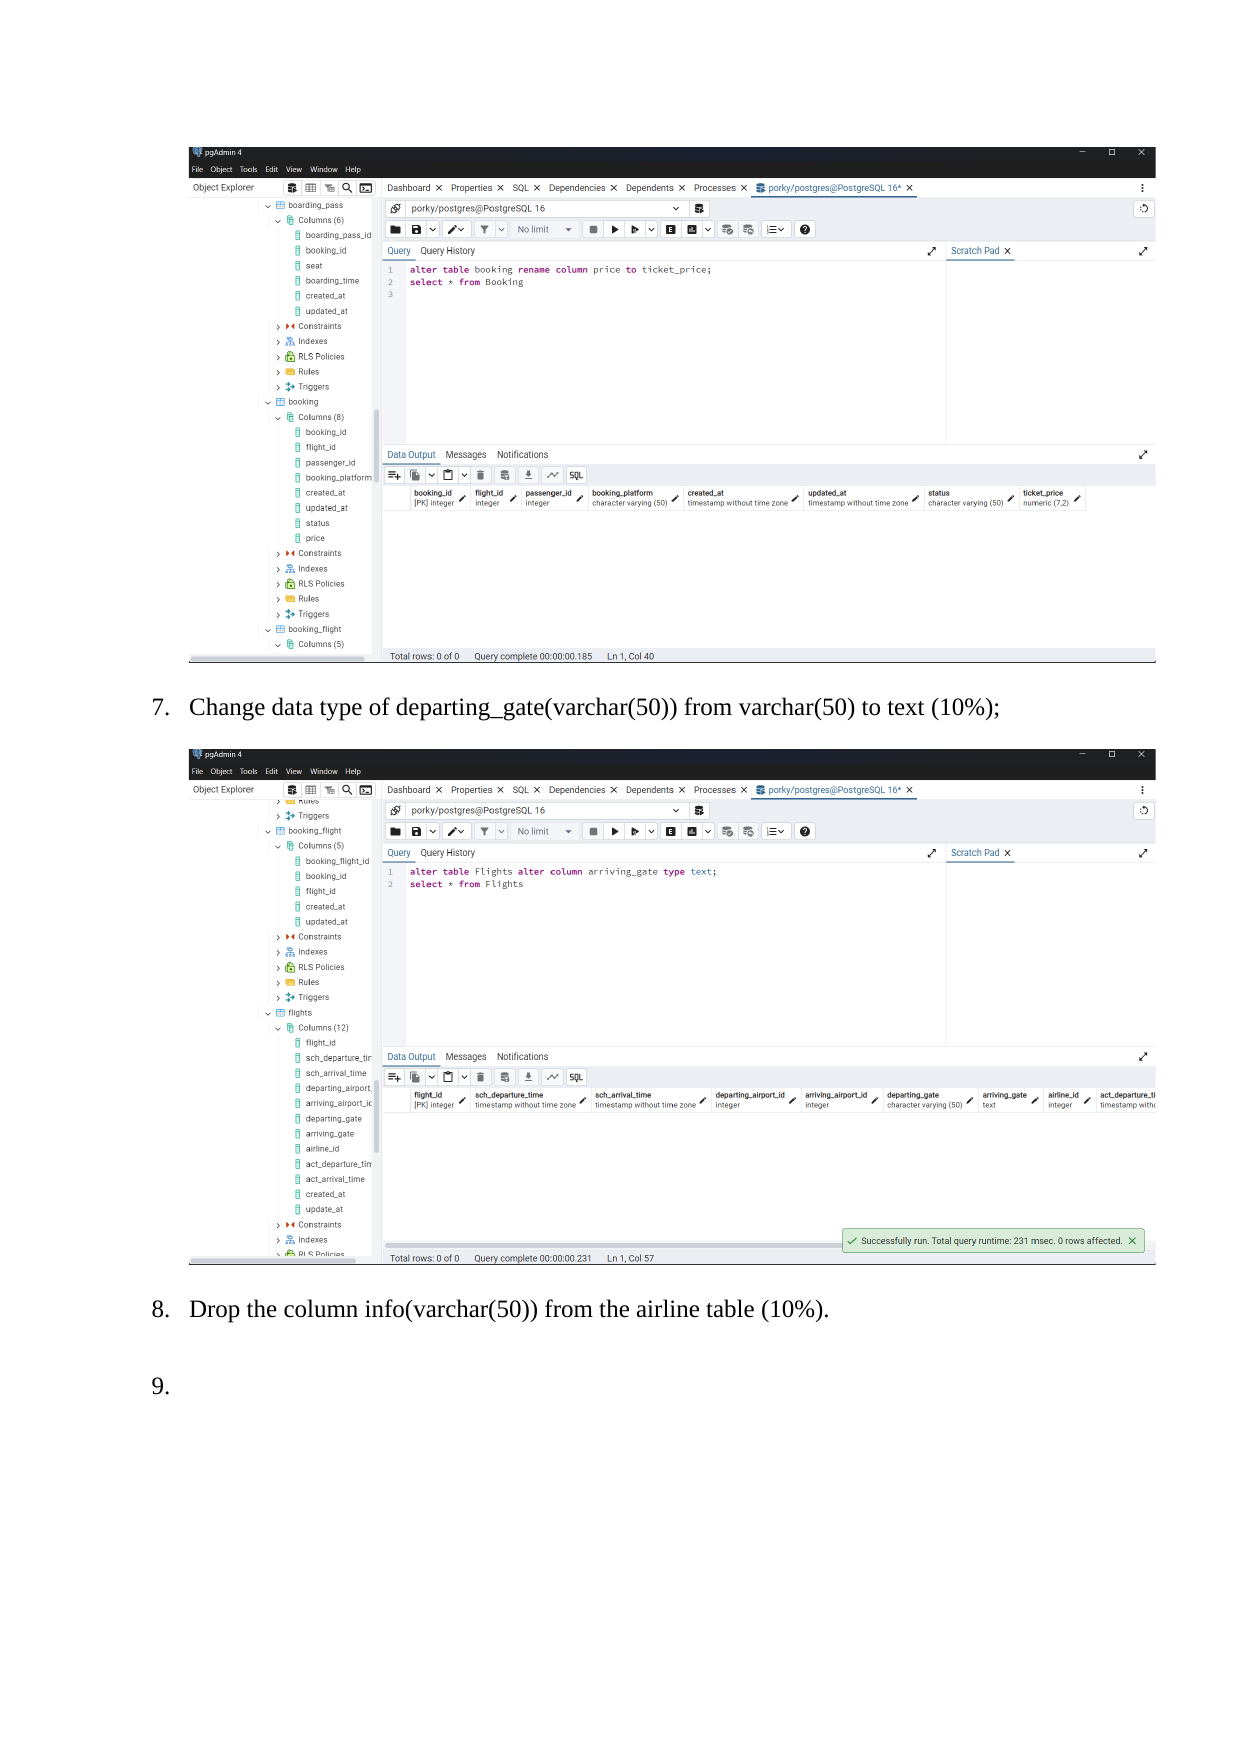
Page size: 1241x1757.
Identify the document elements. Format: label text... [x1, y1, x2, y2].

picture [188, 749, 1156, 1265]
picture [188, 147, 1156, 663]
title Drop the column info(varchar(50)) from the airline table (10%). [151, 1294, 1088, 1322]
title Change data type of departing_gate(varchar(50)) from varchar(50) to text (10%); [151, 692, 1088, 721]
